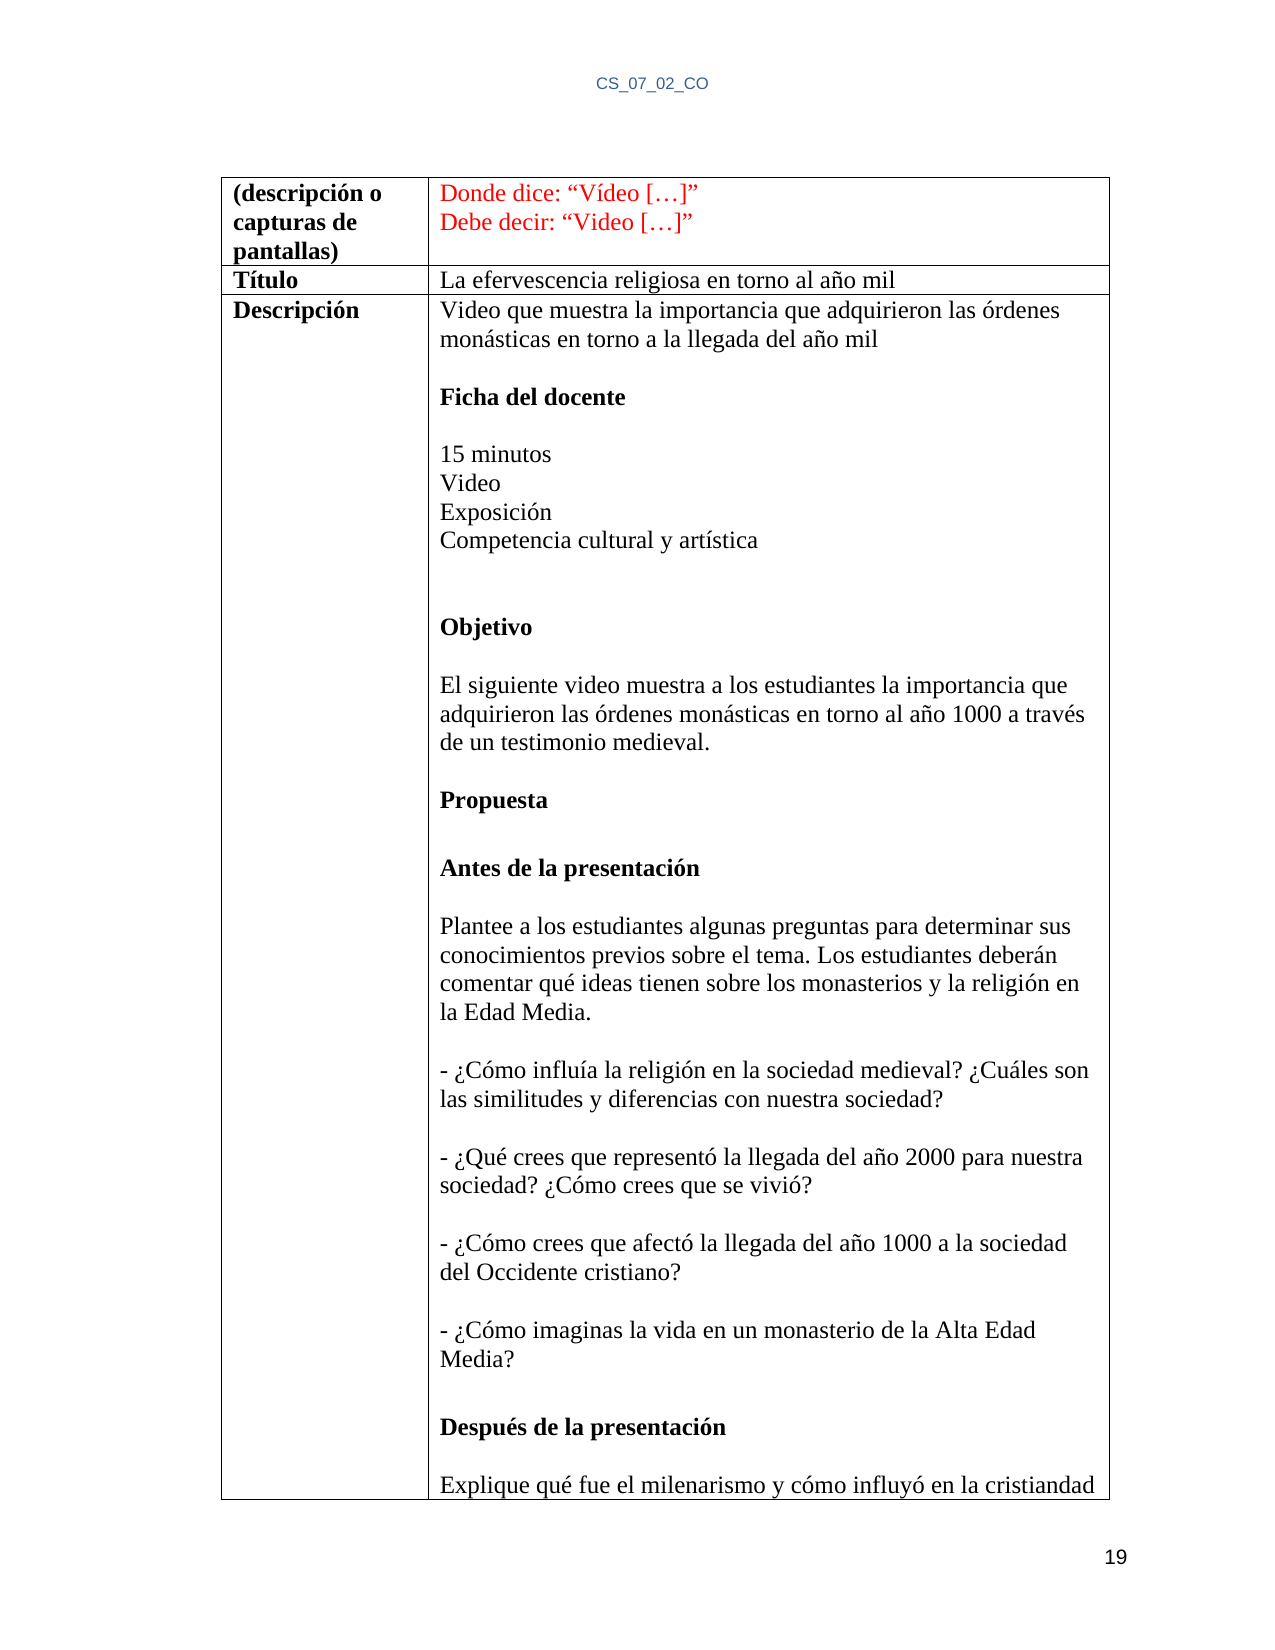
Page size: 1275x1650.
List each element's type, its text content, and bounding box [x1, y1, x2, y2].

table_cell Descripción [222, 295, 428, 1498]
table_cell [429, 178, 1109, 264]
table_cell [222, 178, 428, 264]
table_cell Título [222, 266, 428, 294]
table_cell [429, 295, 1109, 1498]
table_cell La efervescencia religiosa en torno al año mil [429, 266, 1109, 294]
